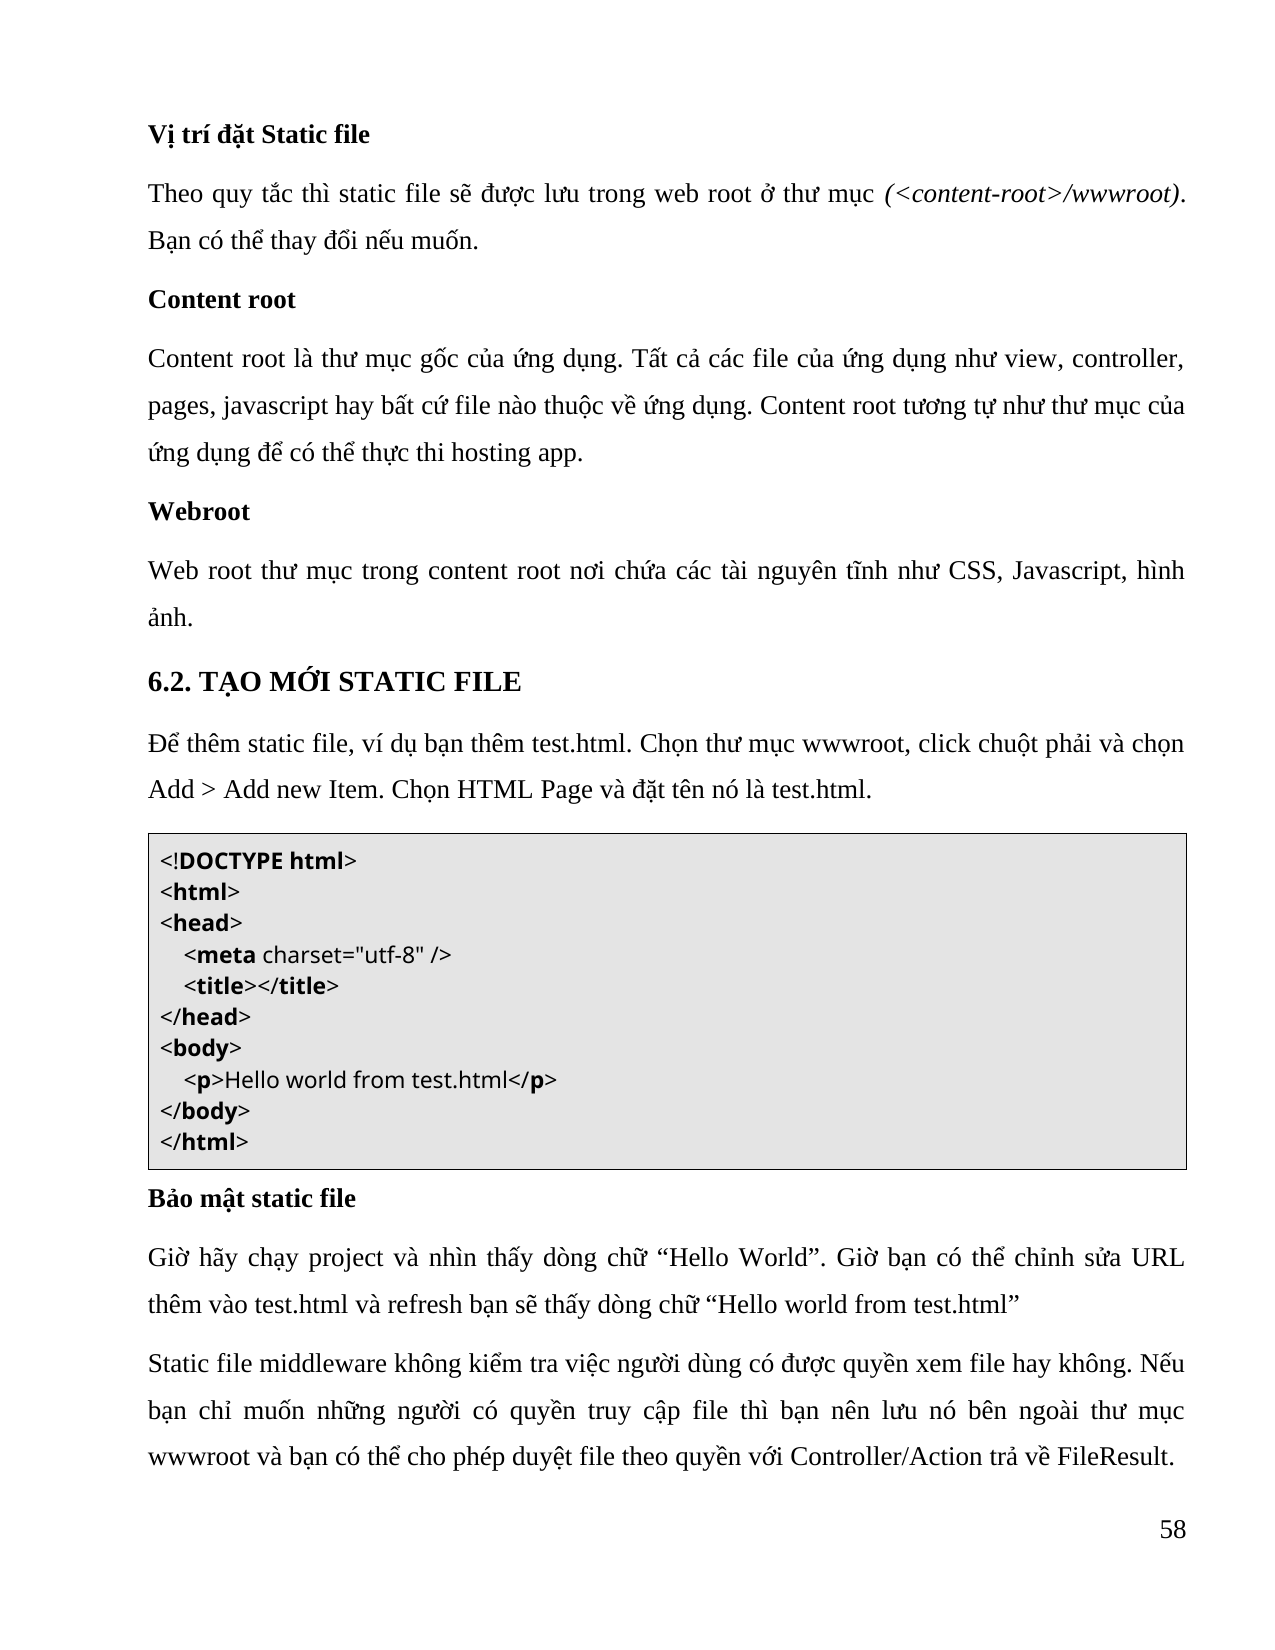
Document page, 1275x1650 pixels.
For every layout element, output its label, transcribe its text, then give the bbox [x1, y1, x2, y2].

text Vị trí đặt Static file [148, 118, 1186, 149]
text Để thêm static file, ví dụ bạn thêm test.html. Chọn thư mục wwwroot, click chuột phải và chọn Add > Add new Item. Chọn HTML Page và đặt tên nó là test.html. [148, 727, 1186, 804]
text Webroot [148, 495, 1186, 526]
subtitle 6.2. Tạo mới Static file [148, 664, 1186, 697]
text Static file middleware không kiểm tra việc người dùng có được quyền xem file hay không. Nếu bạn chỉ muốn những người có quyền truy cập file thì bạn nên lưu nó bên ngoài thư mục wwwroot và bạn có thể cho phép duyệt file theo quyền với Controller/Action trả về FileResult. [148, 1347, 1186, 1472]
text Theo quy tắc thì static file sẽ được lưu trong web root ở thư mục (<content-root>/wwwroot). Bạn có thể thay đổi nếu muốn. [148, 177, 1186, 255]
table_header <!DOCTYPE html> <html> <head> <meta charset="utf-8" /> <title></title> </head> <body> <p>Hello world from test.html</p> </body> </html> [149, 834, 1186, 1169]
text Content root [148, 283, 1186, 314]
text Bảo mật static file [148, 1182, 1186, 1213]
text Giờ hãy chạy project và nhìn thấy dòng chữ “Hello World”. Giờ bạn có thể chỉnh sửa URL thêm vào test.html và refresh bạn sẽ thấy dòng chữ “Hello world from test.html” [148, 1241, 1186, 1319]
text Web root thư mục trong content root nơi chứa các tài nguyên tĩnh như CSS, Javascript, hình ảnh. [148, 554, 1186, 632]
text Content root là thư mục gốc của ứng dụng. Tất cả các file của ứng dụng như view, controller, pages, javascript hay bất cứ file nào thuộc về ứng dụng. Content root tương tự như thư mục của ứng dụng để có thể thực thi hosting app. [148, 342, 1186, 467]
